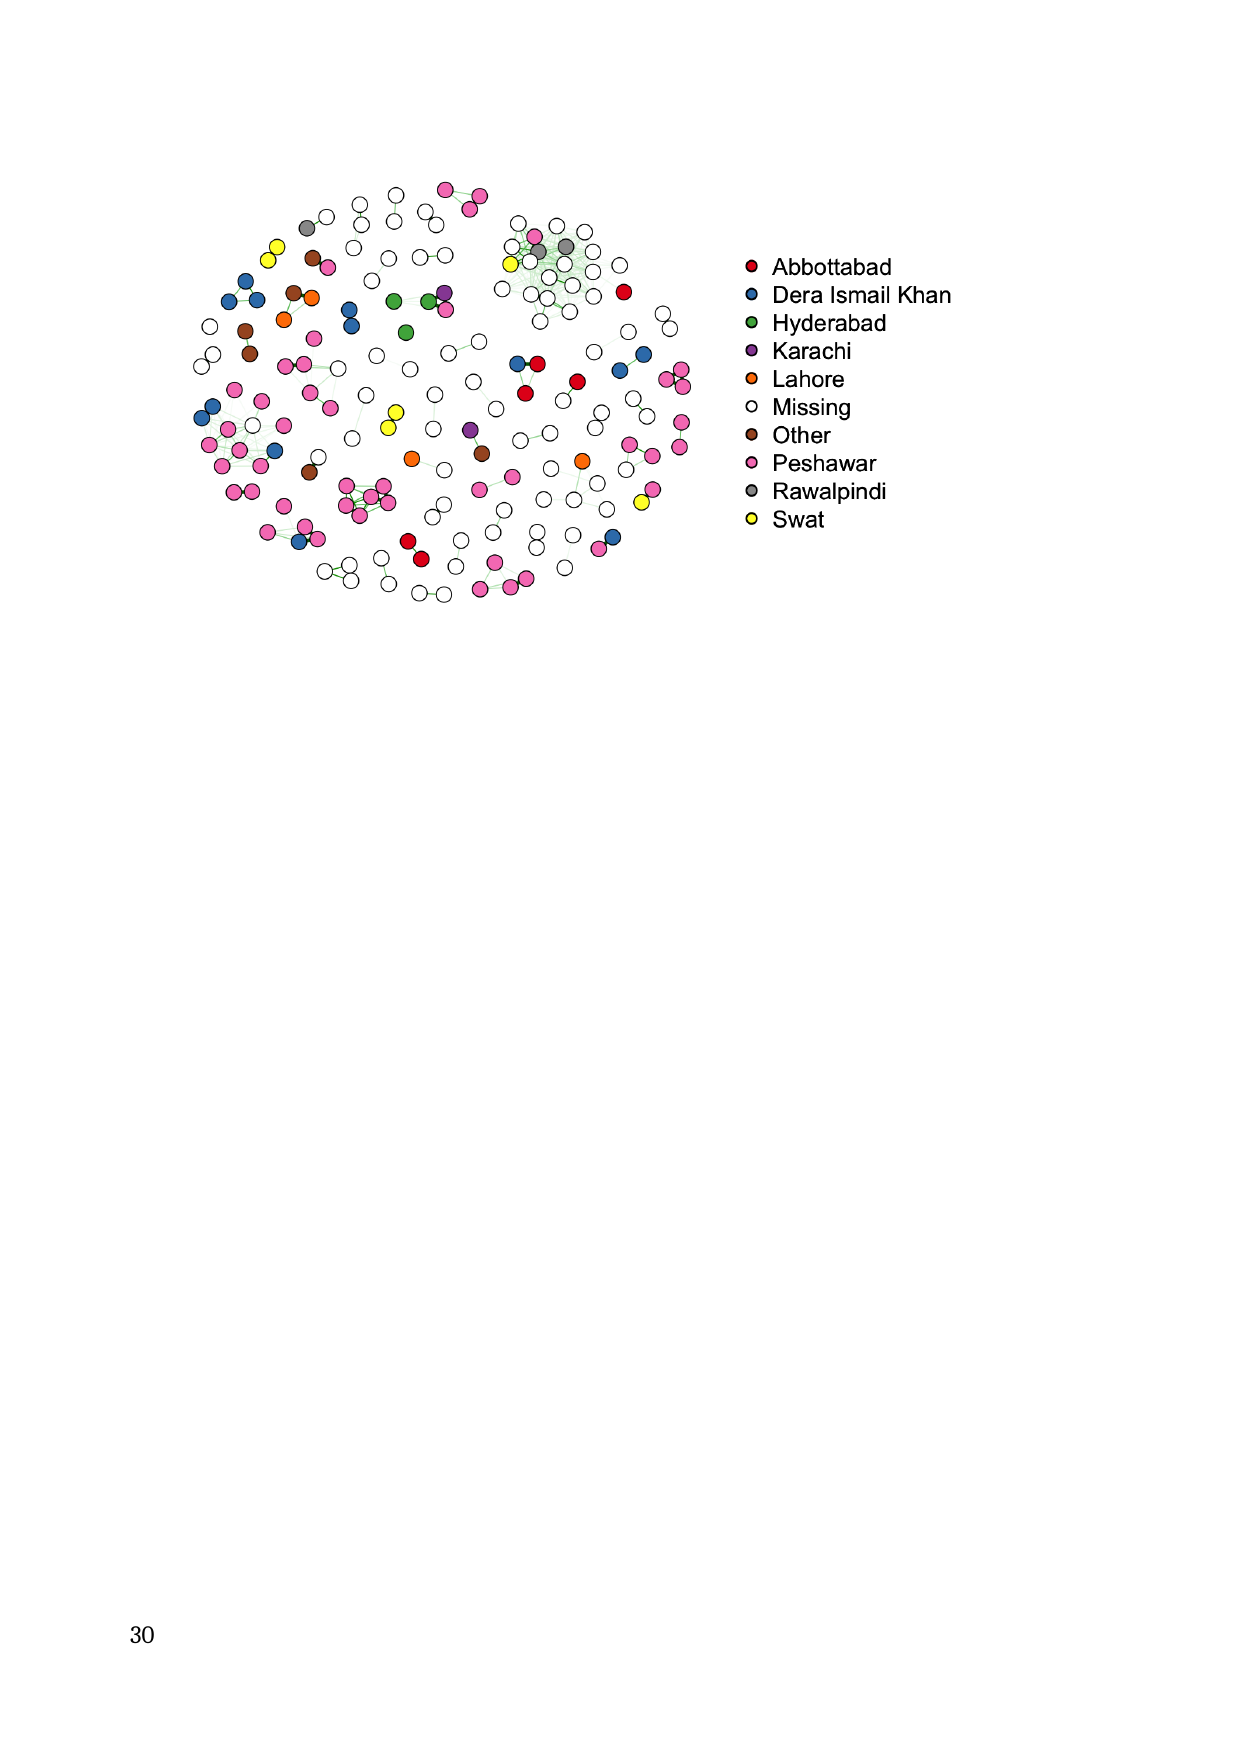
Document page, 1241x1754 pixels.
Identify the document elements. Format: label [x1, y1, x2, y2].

picture [129, 130, 1005, 655]
